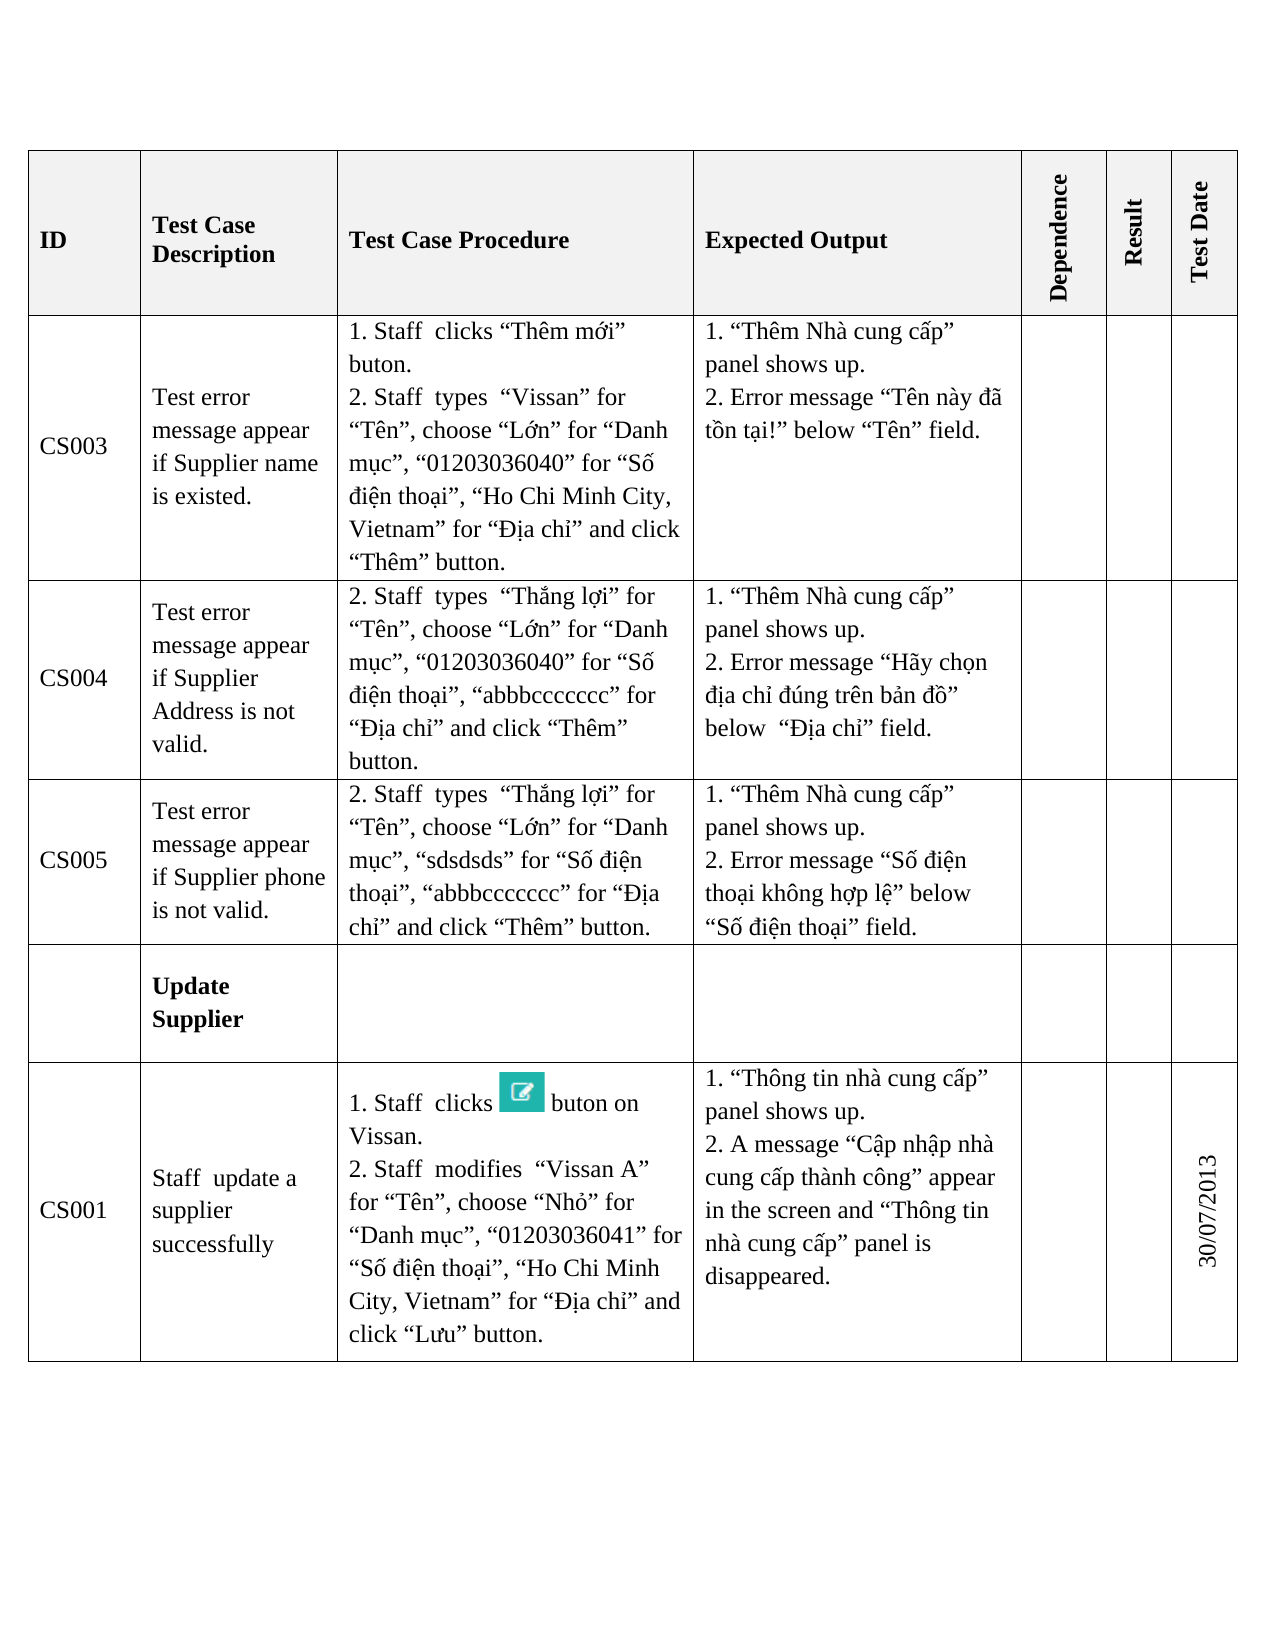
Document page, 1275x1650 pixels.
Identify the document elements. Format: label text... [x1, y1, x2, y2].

table_cell [1022, 945, 1106, 1062]
table_cell 2. Staff types “Thắng lợi” for “Tên”, choose “Lớn” for “Danh mục”, “01203036040” for “Số điện thoại”, “abbbccccccc” for “Địa chỉ” and click “Thêm” button. [338, 581, 693, 778]
table_header Dependence [1022, 151, 1106, 315]
table_cell CS004 [29, 581, 140, 778]
table_cell [1172, 945, 1237, 1062]
table_header Result [1107, 151, 1171, 315]
table_cell [1107, 1063, 1171, 1361]
table_cell [1022, 780, 1106, 944]
table_header Test Date [1172, 151, 1237, 315]
table_cell [29, 945, 140, 1062]
table_cell Test error message appear if Supplier name is existed. [141, 316, 337, 580]
table_cell 1. “Thêm Nhà cung cấp” panel shows up. 2. Error message “Tên này đã tồn tại!” below “Tên” field. [694, 316, 1021, 580]
table_header Test Case Procedure [338, 151, 693, 315]
table_cell 30/07/2013 [1172, 1063, 1237, 1361]
table_cell CS001 [29, 1063, 140, 1361]
table_cell 1. “Thông tin nhà cung cấp” panel shows up. 2. A message “Cập nhập nhà cung cấp thành công” appear in the screen and “Thông tin nhà cung cấp” panel is disappeared. [694, 1063, 1021, 1361]
table_cell Test error message appear if Supplier phone is not valid. [141, 780, 337, 944]
picture [499, 1072, 545, 1112]
table_cell Update Supplier [141, 945, 337, 1062]
table_cell [1022, 581, 1106, 778]
table_header Expected Output [694, 151, 1021, 315]
table_cell [1107, 581, 1171, 778]
table_cell [1107, 316, 1171, 580]
table_header ID [29, 151, 140, 315]
table_cell CS003 [29, 316, 140, 580]
table_cell Staff update a supplier successfully [141, 1063, 337, 1361]
table_cell [1172, 581, 1237, 778]
table_cell [694, 945, 1021, 1062]
table_header Test Case Description [141, 151, 337, 315]
table_cell [1107, 780, 1171, 944]
table_cell 1. Staff clicks buton on Vissan. 2. Staff modifies “Vissan A” for “Tên”, choose “Nhỏ” for “Danh mục”, “01203036041” for “Số điện thoại”, “Ho Chi Minh City, Vietnam” for “Địa chỉ” and click “Lưu” button. [338, 1063, 693, 1361]
table_cell [338, 945, 693, 1062]
table_cell [1172, 780, 1237, 944]
table_cell [1022, 316, 1106, 580]
table_cell [1107, 945, 1171, 1062]
table_cell 2. Staff types “Thắng lợi” for “Tên”, choose “Lớn” for “Danh mục”, “sdsdsds” for “Số điện thoại”, “abbbccccccc” for “Địa chỉ” and click “Thêm” button. [338, 780, 693, 944]
table_cell 1. “Thêm Nhà cung cấp” panel shows up. 2. Error message “Hãy chọn địa chỉ đúng trên bản đồ” below “Địa chỉ” field. [694, 581, 1021, 778]
table_cell [1022, 1063, 1106, 1361]
table_cell [1172, 316, 1237, 580]
table_cell 1. “Thêm Nhà cung cấp” panel shows up. 2. Error message “Số điện thoại không hợp lệ” below “Số điện thoại” field. [694, 780, 1021, 944]
table_cell Test error message appear if Supplier Address is not valid. [141, 581, 337, 778]
table_cell 1. Staff clicks “Thêm mới” buton. 2. Staff types “Vissan” for “Tên”, choose “Lớn” for “Danh mục”, “01203036040” for “Số điện thoại”, “Ho Chi Minh City, Vietnam” for “Địa chỉ” and click “Thêm” button. [338, 316, 693, 580]
table_cell CS005 [29, 780, 140, 944]
